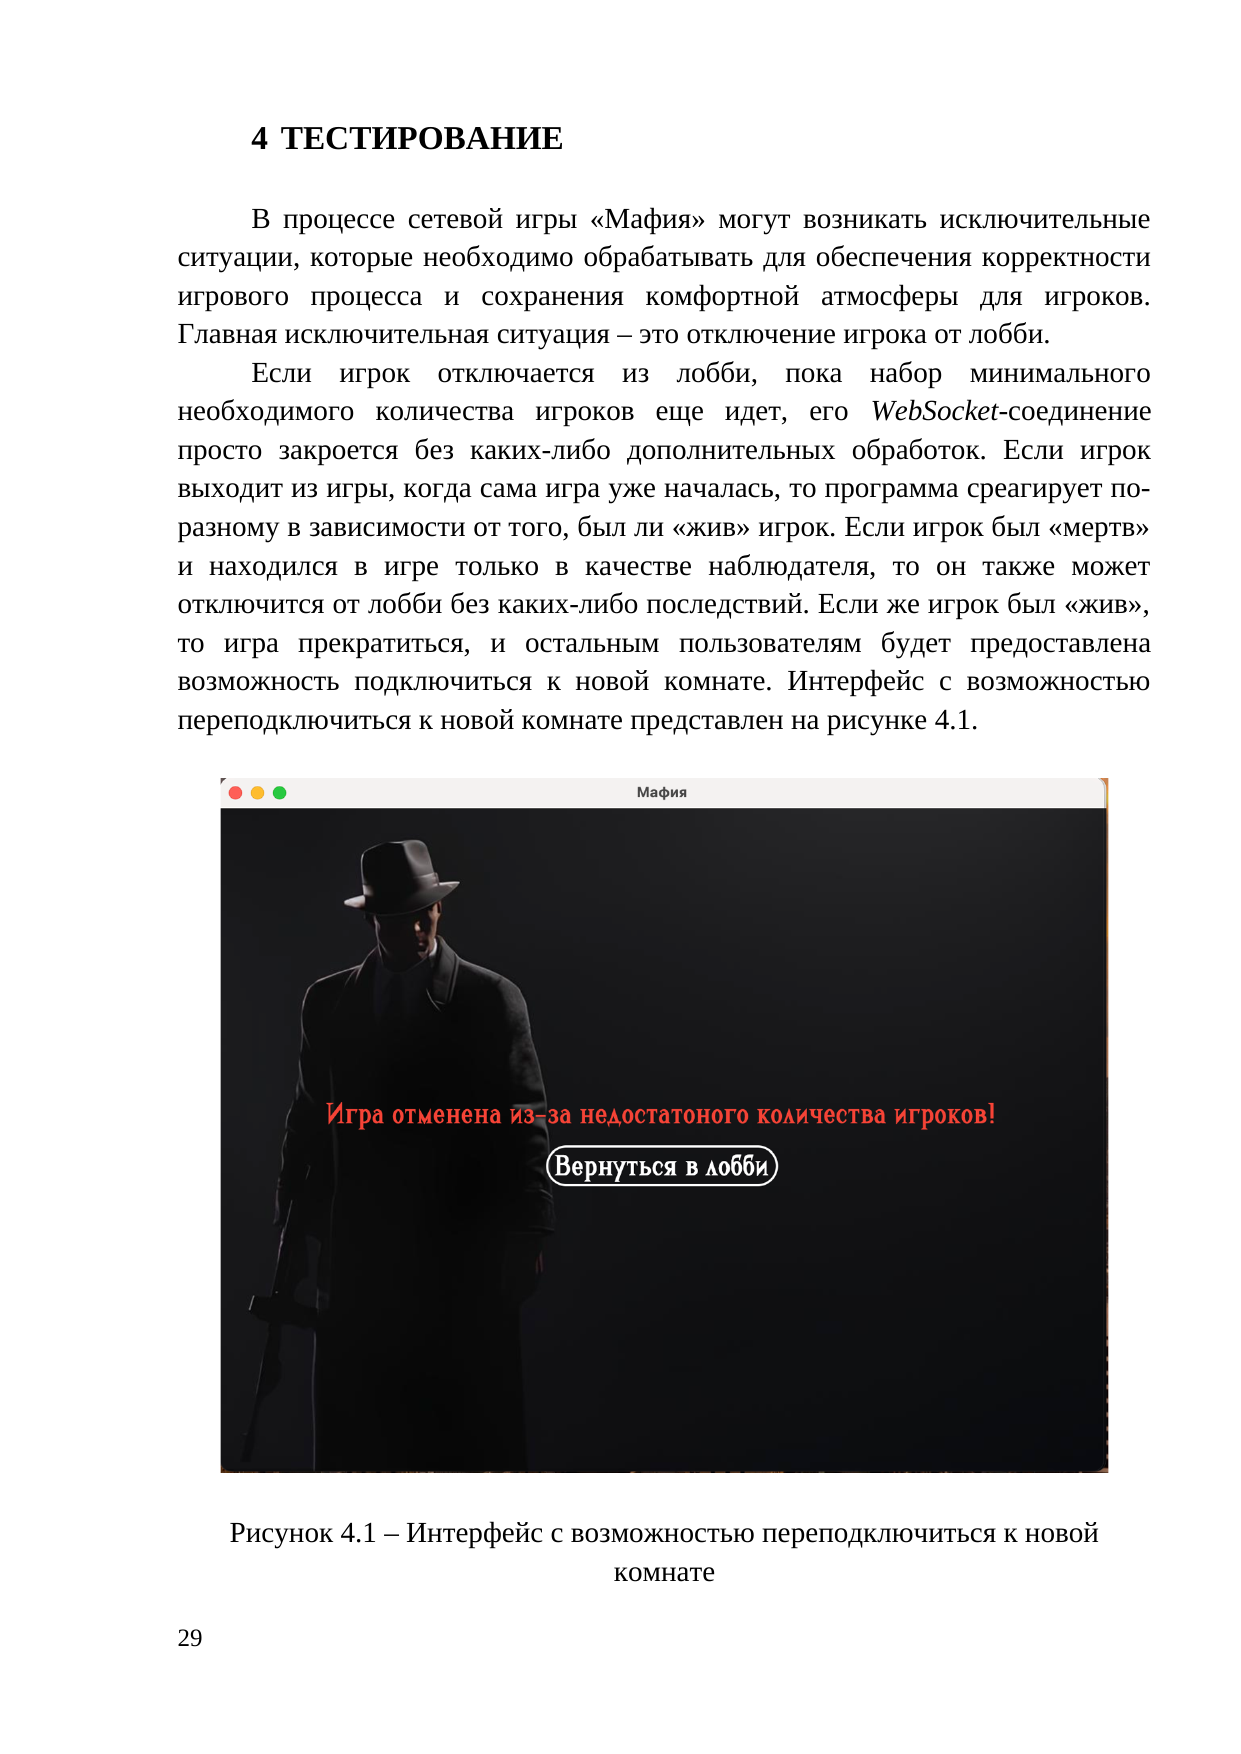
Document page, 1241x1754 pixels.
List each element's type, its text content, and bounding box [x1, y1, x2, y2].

text В процессе сетевой игры «Мафия» могут возникать исключительные ситуации, которые необходимо обрабатывать для обеспечения корректности игрового процесса и сохранения комфортной атмосферы для игроков. Главная исключительная ситуация – это отключение игрока от лобби. [177, 201, 1152, 350]
text Если игрок отключается из лобби, пока набор минимального необходимого количества игроков еще идет, его WebSocket-соединение просто закроется без каких-либо дополнительных обработок. Если игрок выходит из игры, когда сама игра уже началась, то программа среагирует по-разному в зависимости от того, был ли «жив» игрок. Если игрок был «мертв» и находился в игре только в качестве наблюдателя, то он также может отключится от лобби без каких-либо последствий. Если же игрок был «жив», то игра прекратиться, и остальным пользователям будет предоставлена возможность подключиться к новой комнате. Интерфейс с возможностью переподключиться к новой комнате представлен на рисунке 4.1. [177, 355, 1152, 735]
picture [220, 778, 1109, 1473]
text Рисунок 4.1 – Интерфейс с возможностью переподключиться к новой комнате [177, 1515, 1152, 1587]
subtitle ТЕСТИРОВАНИЕ [251, 118, 1152, 156]
